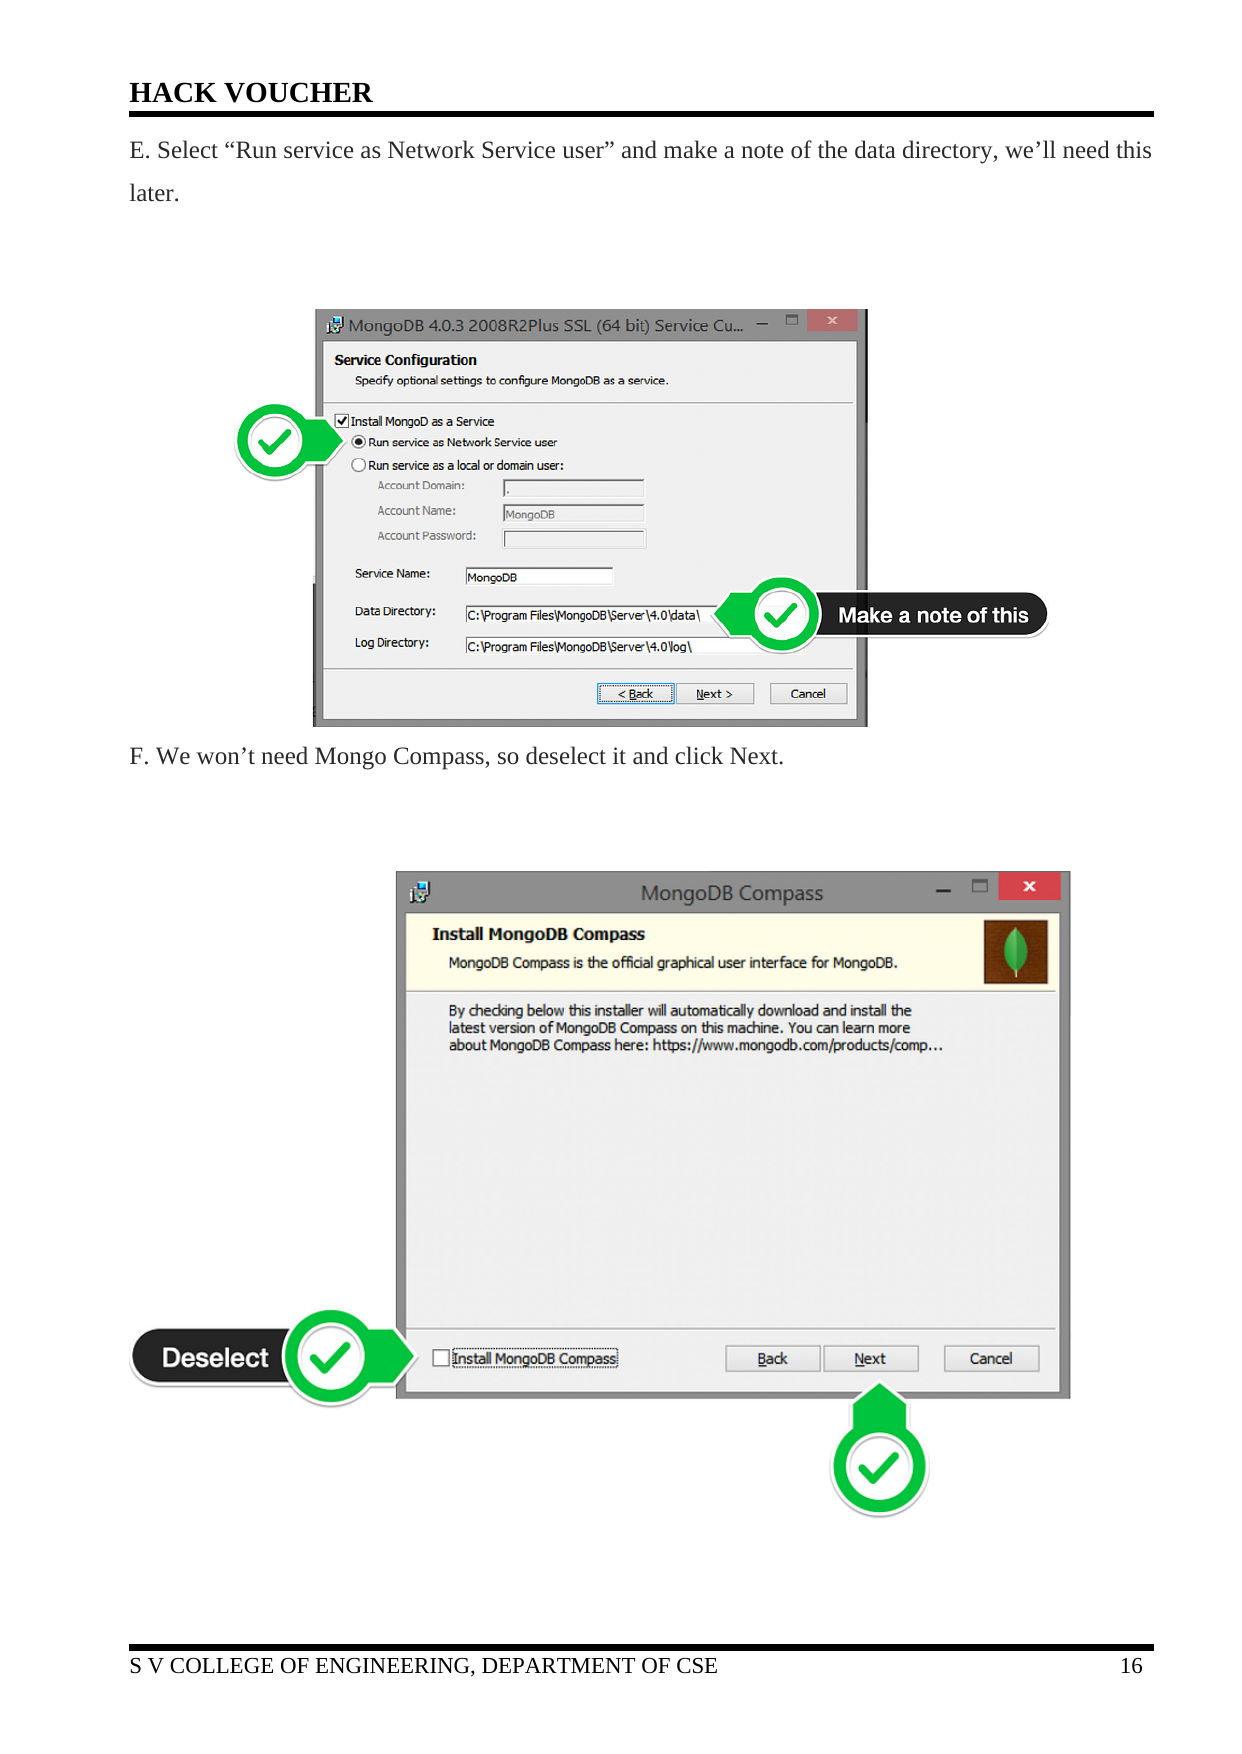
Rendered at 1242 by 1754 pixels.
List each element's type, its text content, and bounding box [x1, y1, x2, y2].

picture [204, 309, 1050, 727]
picture [129, 871, 1071, 1553]
text E. Select “Run service as Network Service user” and make a note of the data directory, we’ll need this later. [129, 135, 1154, 207]
text F. We won’t need Mongo Compass, so deselect it and click Next. [129, 741, 1154, 770]
